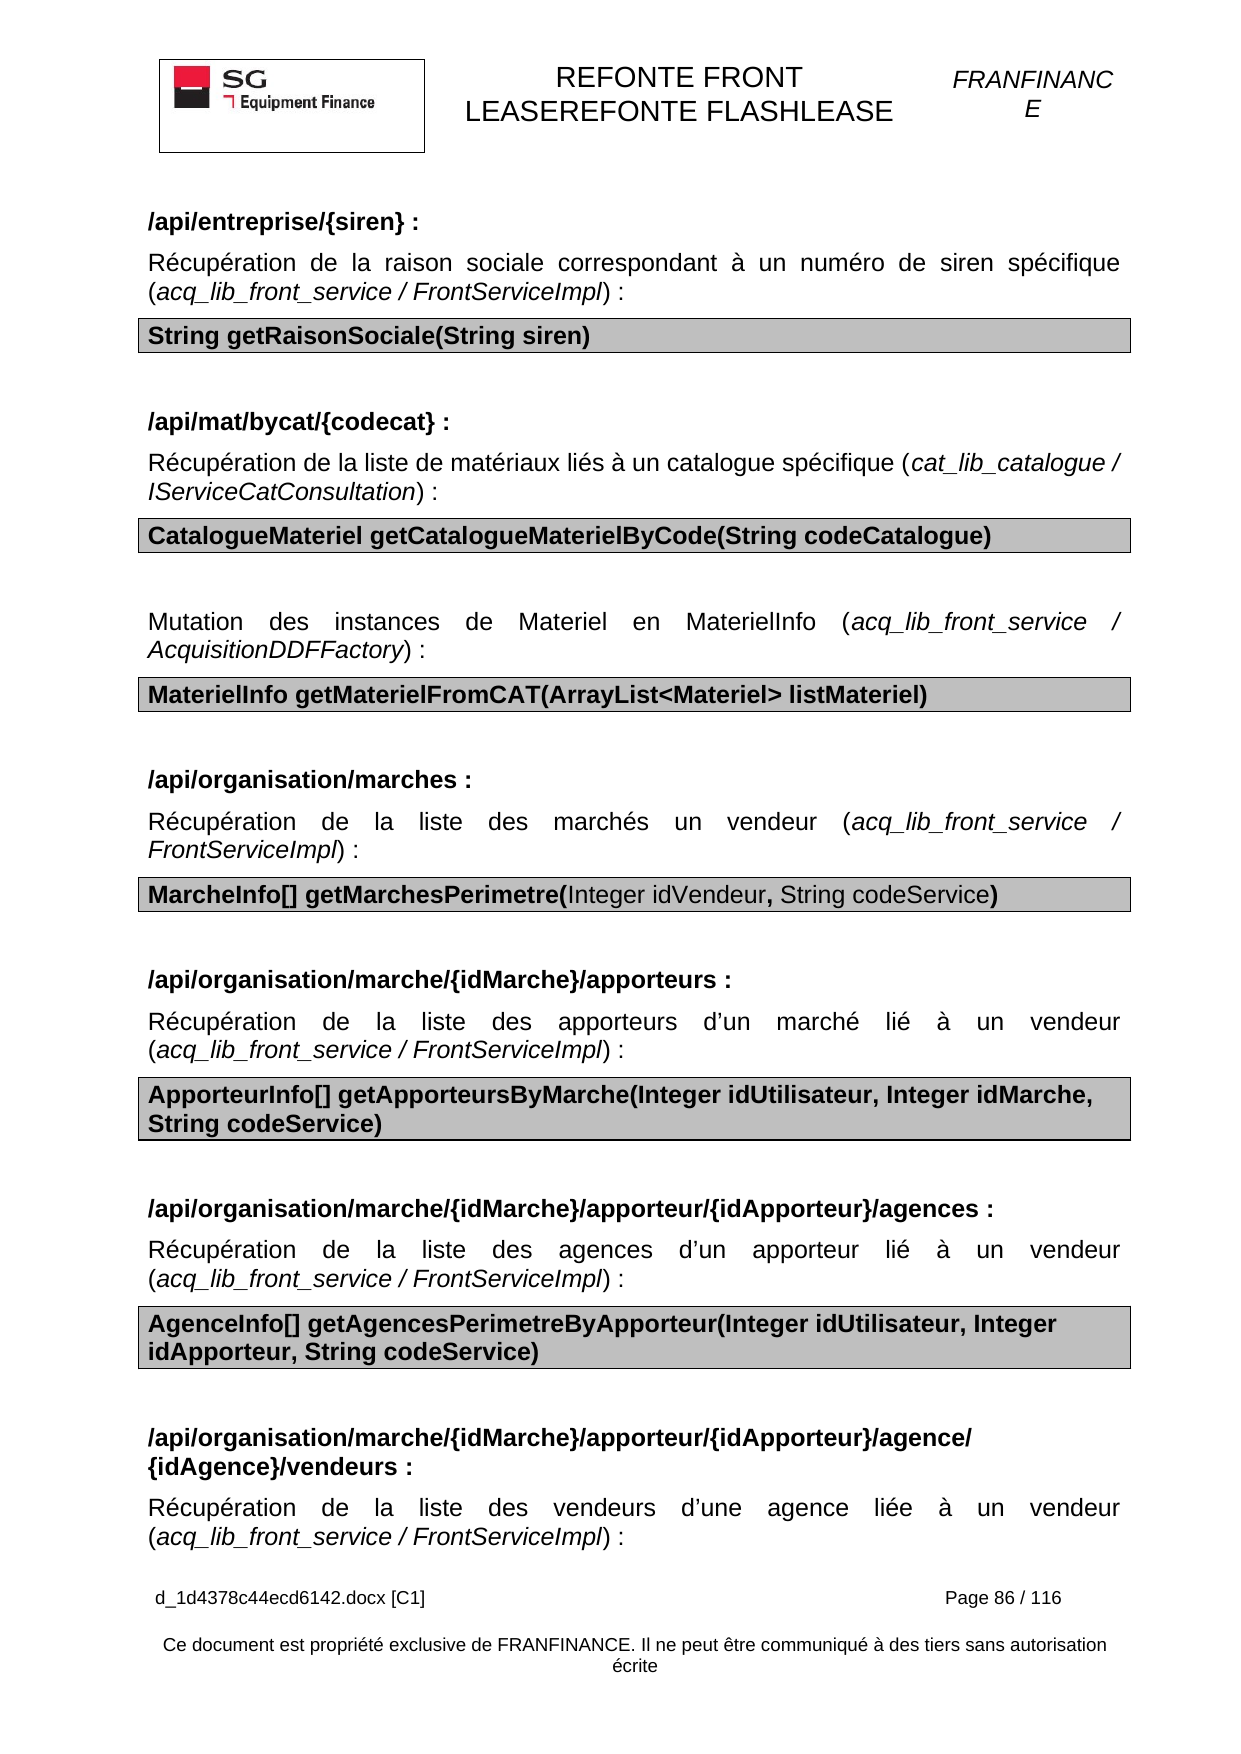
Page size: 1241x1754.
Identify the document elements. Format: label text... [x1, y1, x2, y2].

text Récupération de la liste des apporteurs d’un marché lié à un vendeur (acq_lib_front_service / FrontServiceImpl) : [148, 1007, 1122, 1064]
text /api/organisation/marches : [148, 766, 1122, 794]
text MaterielInfo getMaterielFromCAT(ArrayList<Materiel> listMateriel) [139, 678, 1130, 711]
text /api/organisation/marche/{idMarche}/apporteurs : [148, 966, 1122, 994]
text ApporteurInfo[] getApporteursByMarche(Integer idUtilisateur, Integer idMarche, String codeService) [139, 1078, 1130, 1139]
text String getRaisonSociale(String siren) [139, 319, 1130, 352]
text /api/organisation/marche/{idMarche}/apporteur/{idApporteur}/agence/{idAgence}/vendeurs : [148, 1423, 1122, 1481]
text /api/organisation/marche/{idMarche}/apporteur/{idApporteur}/agences : [148, 1194, 1122, 1223]
text MarcheInfo[] getMarchesPerimetre(Integer idVendeur, String codeService) [139, 878, 1130, 911]
text Récupération de la raison sociale correspondant à un numéro de siren spécifique (acq_lib_front_service / FrontServiceImpl) : [148, 248, 1122, 306]
text CatalogueMateriel getCatalogueMaterielByCode(String codeCatalogue) [139, 519, 1130, 552]
text Récupération de la liste des vendeurs d’une agence liée à un vendeur (acq_lib_front_service / FrontServiceImpl) : [148, 1493, 1122, 1551]
text /api/entreprise/{siren} : [148, 207, 1122, 236]
text /api/mat/bycat/{codecat} : [148, 407, 1122, 436]
text Récupération de la liste de matériaux liés à un catalogue spécifique (cat_lib_catalogue / IServiceCatConsultation) : [148, 448, 1122, 506]
text Mutation des instances de Materiel en MaterielInfo (acq_lib_front_service / AcquisitionDDFFactory) : [148, 607, 1122, 664]
text Récupération de la liste des marchés un vendeur (acq_lib_front_service / FrontServiceImpl) : [148, 807, 1122, 864]
text AgenceInfo[] getAgencesPerimetreByApporteur(Integer idUtilisateur, Integer idApporteur, String codeService) [139, 1307, 1130, 1368]
text Récupération de la liste des agences d’un apporteur lié à un vendeur (acq_lib_front_service / FrontServiceImpl) : [148, 1236, 1122, 1293]
